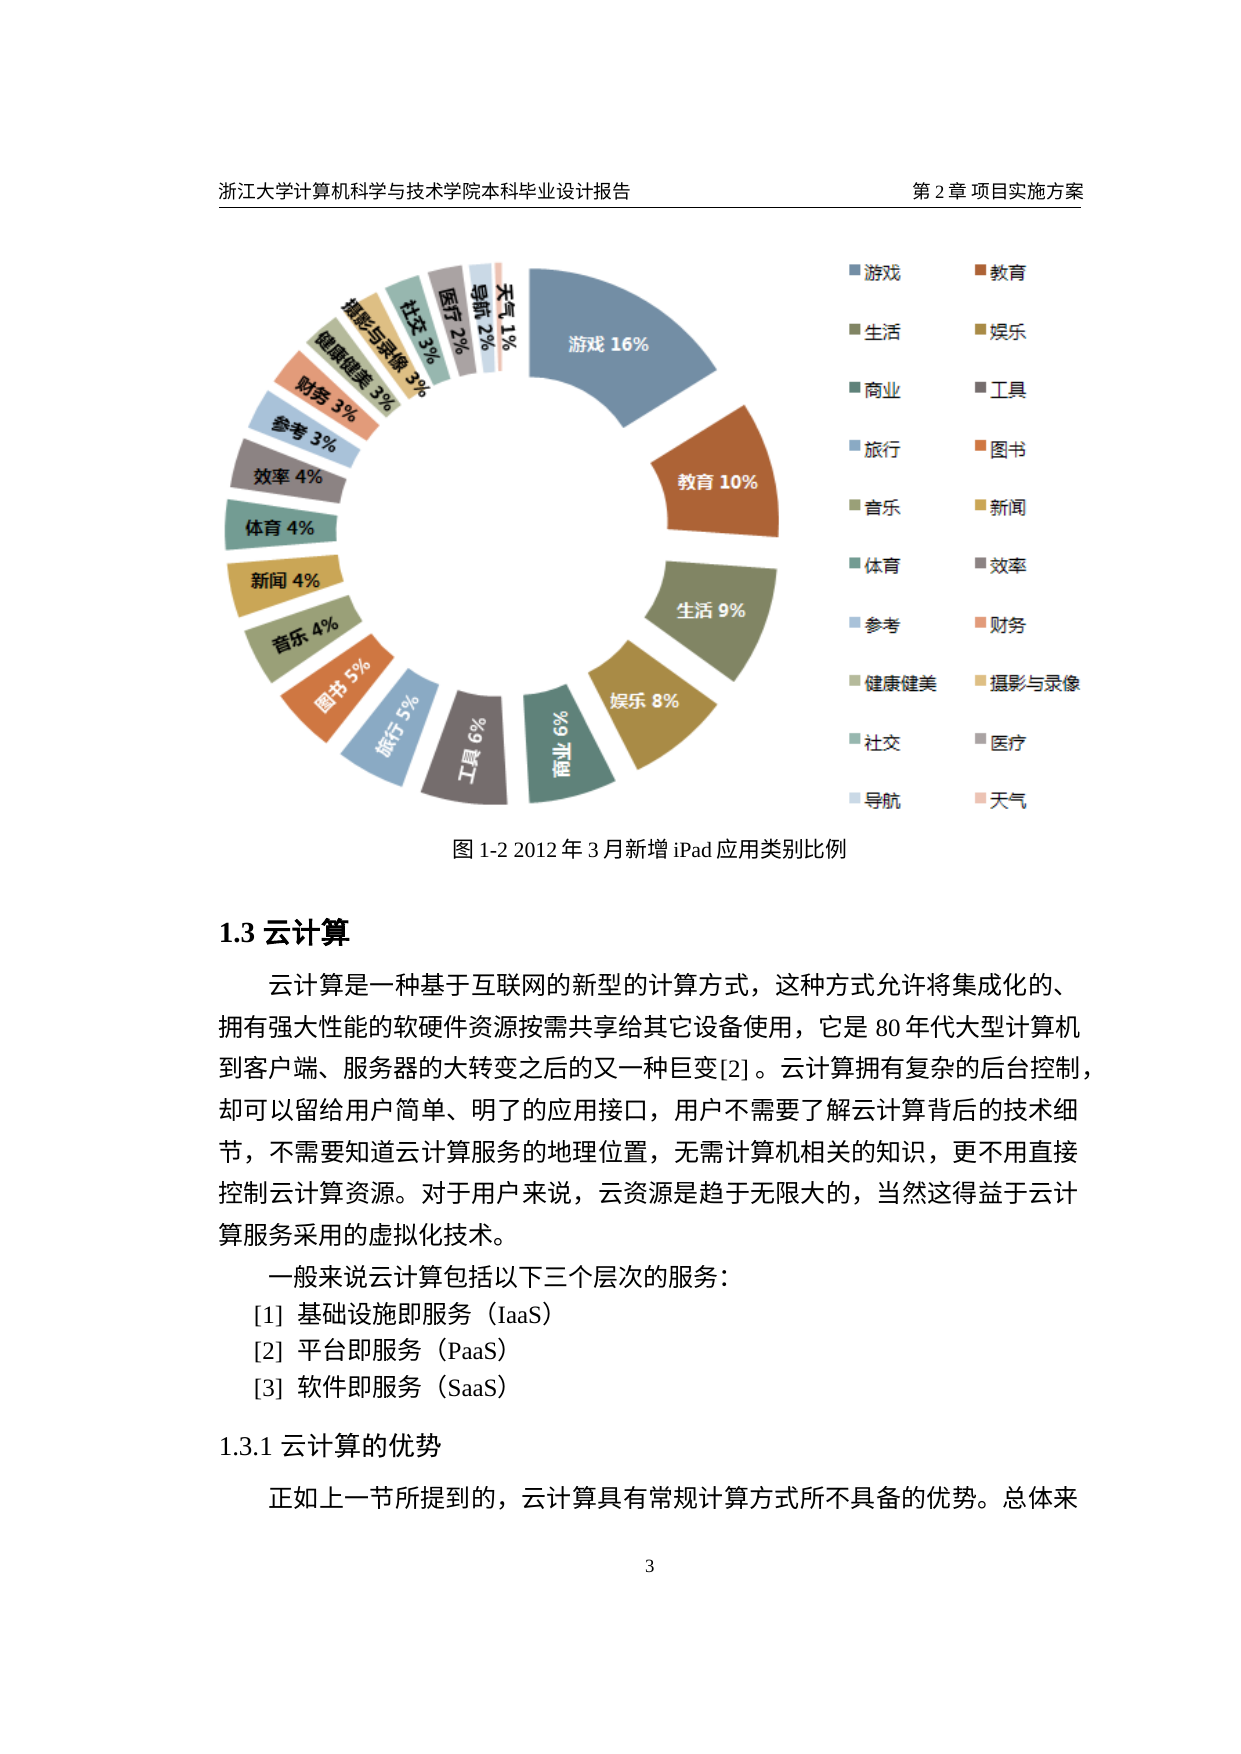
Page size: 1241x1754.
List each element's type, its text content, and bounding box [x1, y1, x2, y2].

text 正如上一节所提到的，云计算具有常规计算方式所不具备的优势。总体来讲，云计算具有地理位置无关性、设备无关性、时效性、可靠性等特点，这使得它迅速建立来了一个全新的市场领域，新的服务模式。 [218, 1474, 1081, 1515]
text 云计算是一种基于互联网的新型的计算方式，这种方式允许将集成化的、拥有强大性能的软硬件资源按需共享给其它设备使用，它是80年代大型计算机到客户端、服务器的大转变之后的又一种巨变[2] 。云计算拥有复杂的后台控制，却可以留给用户简单、明了的应用接口，用户不需要了解云计算背后的技术细节，不需要知道云计算服务的地理位置，无需计算机相关的知识，更不用直接控制云计算资源。对于用户来说，云资源是趋于无限大的，当然这得益于云计算服务采用的虚拟化技术。 [218, 961, 1081, 1253]
list 平台即服务（PaaS） [254, 1331, 1081, 1367]
list 基础设施即服务（IaaS） [254, 1294, 1081, 1331]
list 软件即服务（SaaS） [254, 1367, 1081, 1403]
text 云计算的优势 [218, 1428, 1081, 1461]
text 一般来说云计算包括以下三个层次的服务： [218, 1253, 1081, 1294]
text 图 1-2 2012年3月新增iPad应用类别比例 [218, 832, 1081, 863]
text 云计算 [218, 913, 1081, 949]
